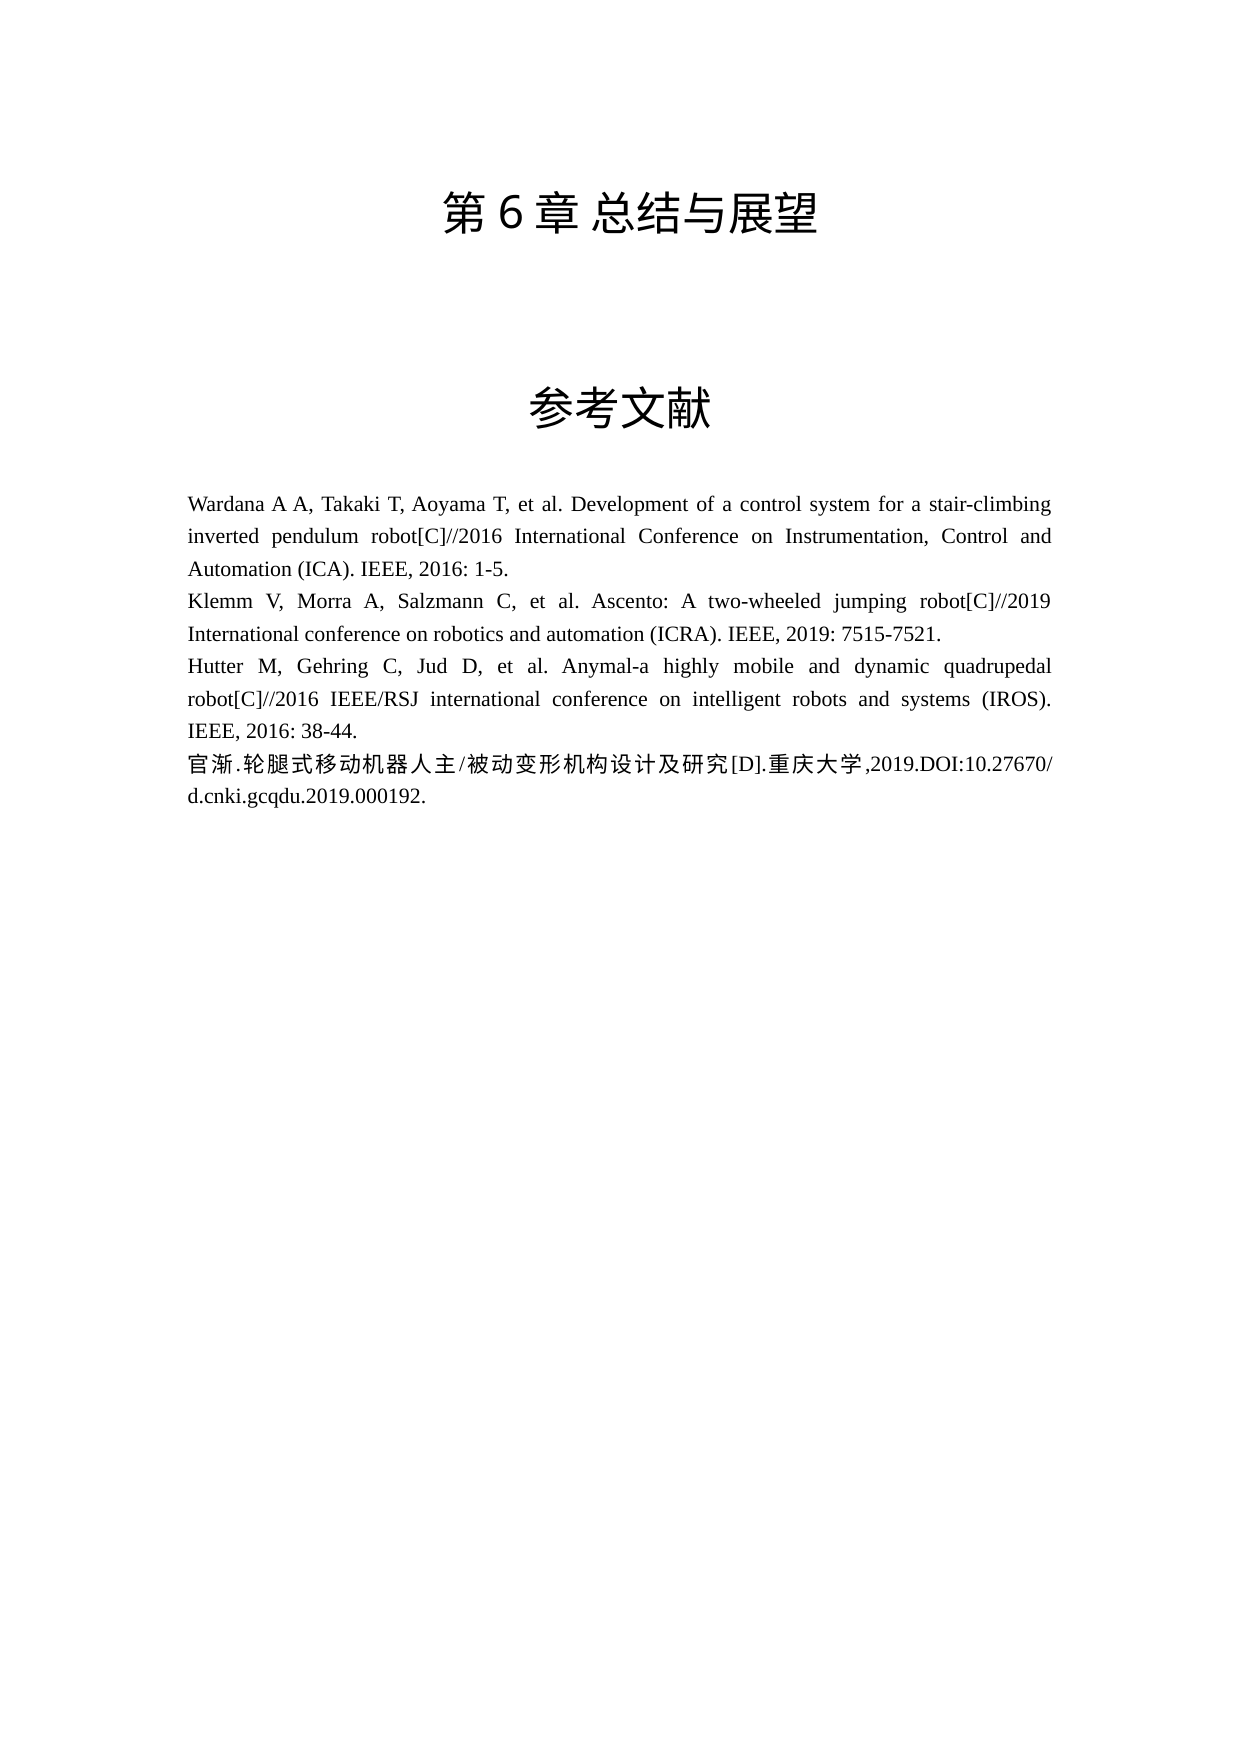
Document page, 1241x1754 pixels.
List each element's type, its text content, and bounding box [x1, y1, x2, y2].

text Hutter M, Gehring C, Jud D, et al. Anymal-a highly mobile and dynamic quadrupedal robot[C]//2016 IEEE/RSJ international conference on intelligent robots and systems (IROS). IEEE, 2016: 38-44. [187, 649, 1053, 747]
text Wardana A A, Takaki T, Aoyama T, et al. Development of a control system for a stair-climbing inverted pendulum robot[C]//2016 International Conference on Instrumentation, Control and Automation (ICA). IEEE, 2016: 1-5. [187, 487, 1053, 584]
text Klemm V, Morra A, Salzmann C, et al. Ascento: A two-wheeled jumping robot[C]//2019 International conference on robotics and automation (ICRA). IEEE, 2019: 7515-7521. [187, 584, 1053, 649]
subtitle 总结与展望 [187, 162, 1053, 259]
text 官渐.轮腿式移动机器人主/被动变形机构设计及研究[D].重庆大学,2019.DOI:10.27670/d.cnki.gcqdu.2019.000192. [187, 747, 1053, 812]
subtitle 参考文献 [187, 357, 1053, 454]
